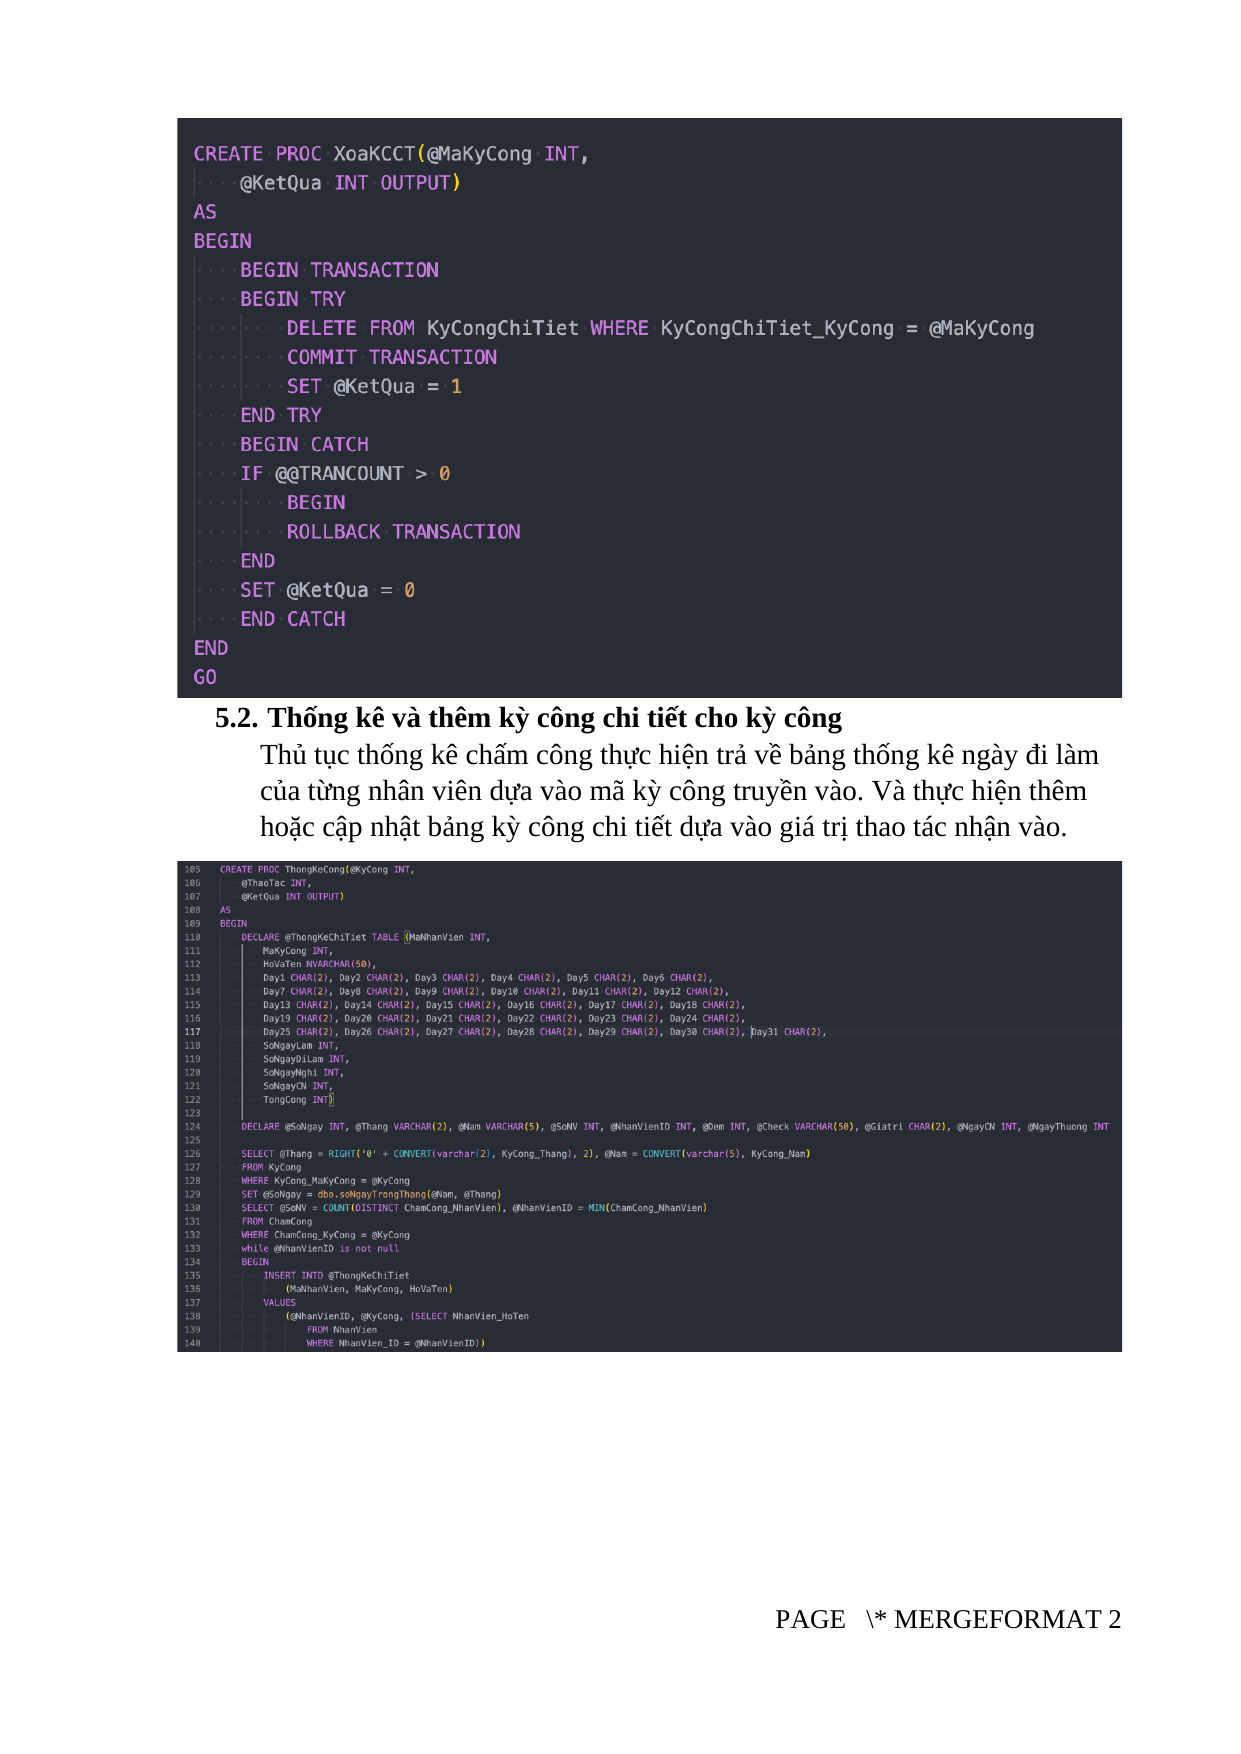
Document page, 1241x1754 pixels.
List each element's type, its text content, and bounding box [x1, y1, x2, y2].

list Thủ tục thống kê chấm công thực hiện trả về bảng thống kê ngày đi làm của từng nhân viên dựa vào mã kỳ công truyền vào. Và thực hiện thêm hoặc cập nhật bảng kỳ công chi tiết dựa vào giá trị thao tác nhận vào. [260, 737, 1122, 843]
list Thống kê và thêm kỳ công chi tiết cho kỳ công [215, 701, 1122, 734]
picture [177, 118, 1123, 698]
picture [177, 861, 1123, 1352]
